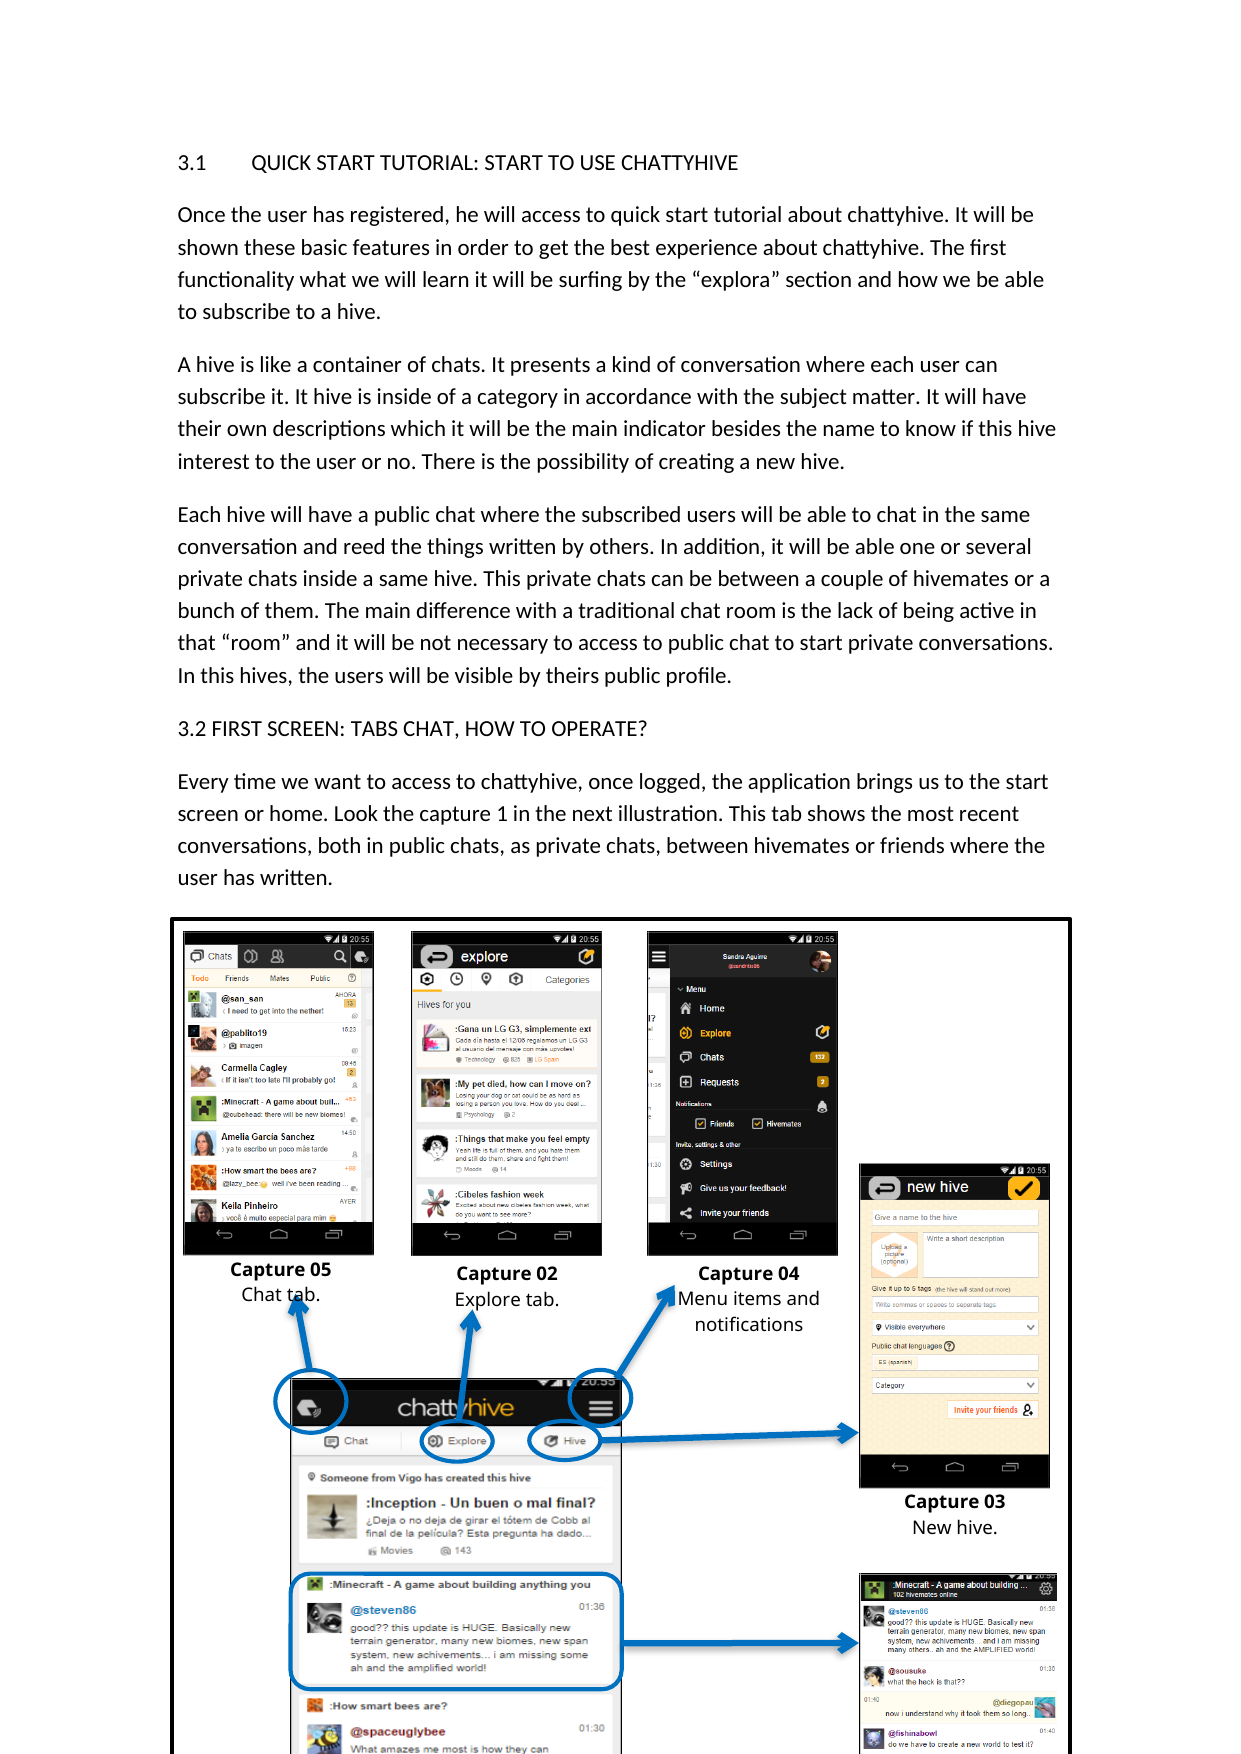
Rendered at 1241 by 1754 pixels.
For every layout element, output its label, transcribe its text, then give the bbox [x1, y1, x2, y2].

picture [290, 1680, 622, 1754]
text Once the user has registered, he will access to quick start tutorial about chattyhive. It will be shown these basic features in order to get the best experience about chattyhive. The first functionality what we will learn it will be surfing by the “explora” section and how we be able to subscribe to a hive. [177, 201, 1063, 325]
picture [293, 1576, 619, 1687]
picture [572, 1378, 622, 1423]
picture [290, 1378, 344, 1430]
picture [859, 1163, 1050, 1488]
text Each hive will have a public chat where the subscribed users will be able to chat in the same conversation and reed the things written by others. In addition, it will be able one or several private chats inside a same hive. This private chats can be between a couple of hivemates or a bunch of them. The main difference with a traditional chat room is the lack of being active in that “room” and it will be not necessary to access to public chat to start private conversations. In this hives, the users will be visible by theirs public profile. [177, 500, 1063, 689]
text 3.2 FIRST SCREEN: TABS CHAT, HOW TO OPERATE? [177, 714, 1063, 742]
picture [183, 931, 374, 1256]
picture [290, 1378, 622, 1583]
picture [859, 1573, 1057, 1754]
picture [424, 1424, 490, 1459]
text Every time we want to access to chattyhive, once logged, the application brings us to the start screen or home. Look the capture 1 in the next illustration. This tab shows the most recent conversations, both in public chats, as private chats, between hivemates or friends where the user has written. [177, 767, 1063, 891]
picture [597, 1422, 622, 1437]
text 3.1 QUICK START TUTORIAL: START TO USE CHATTYHIVE [177, 148, 1063, 176]
text A hive is like a container of chats. It presents a kind of conversation where each user can subscribe it. It hive is inside of a category in accordance with the subject matter. It will have their own descriptions which it will be the main indicator besides the name to know if this hive interest to the user or no. There is the possibility of creating a new hive. [177, 350, 1063, 475]
picture [411, 931, 602, 1256]
picture [647, 931, 838, 1256]
picture [532, 1424, 598, 1457]
